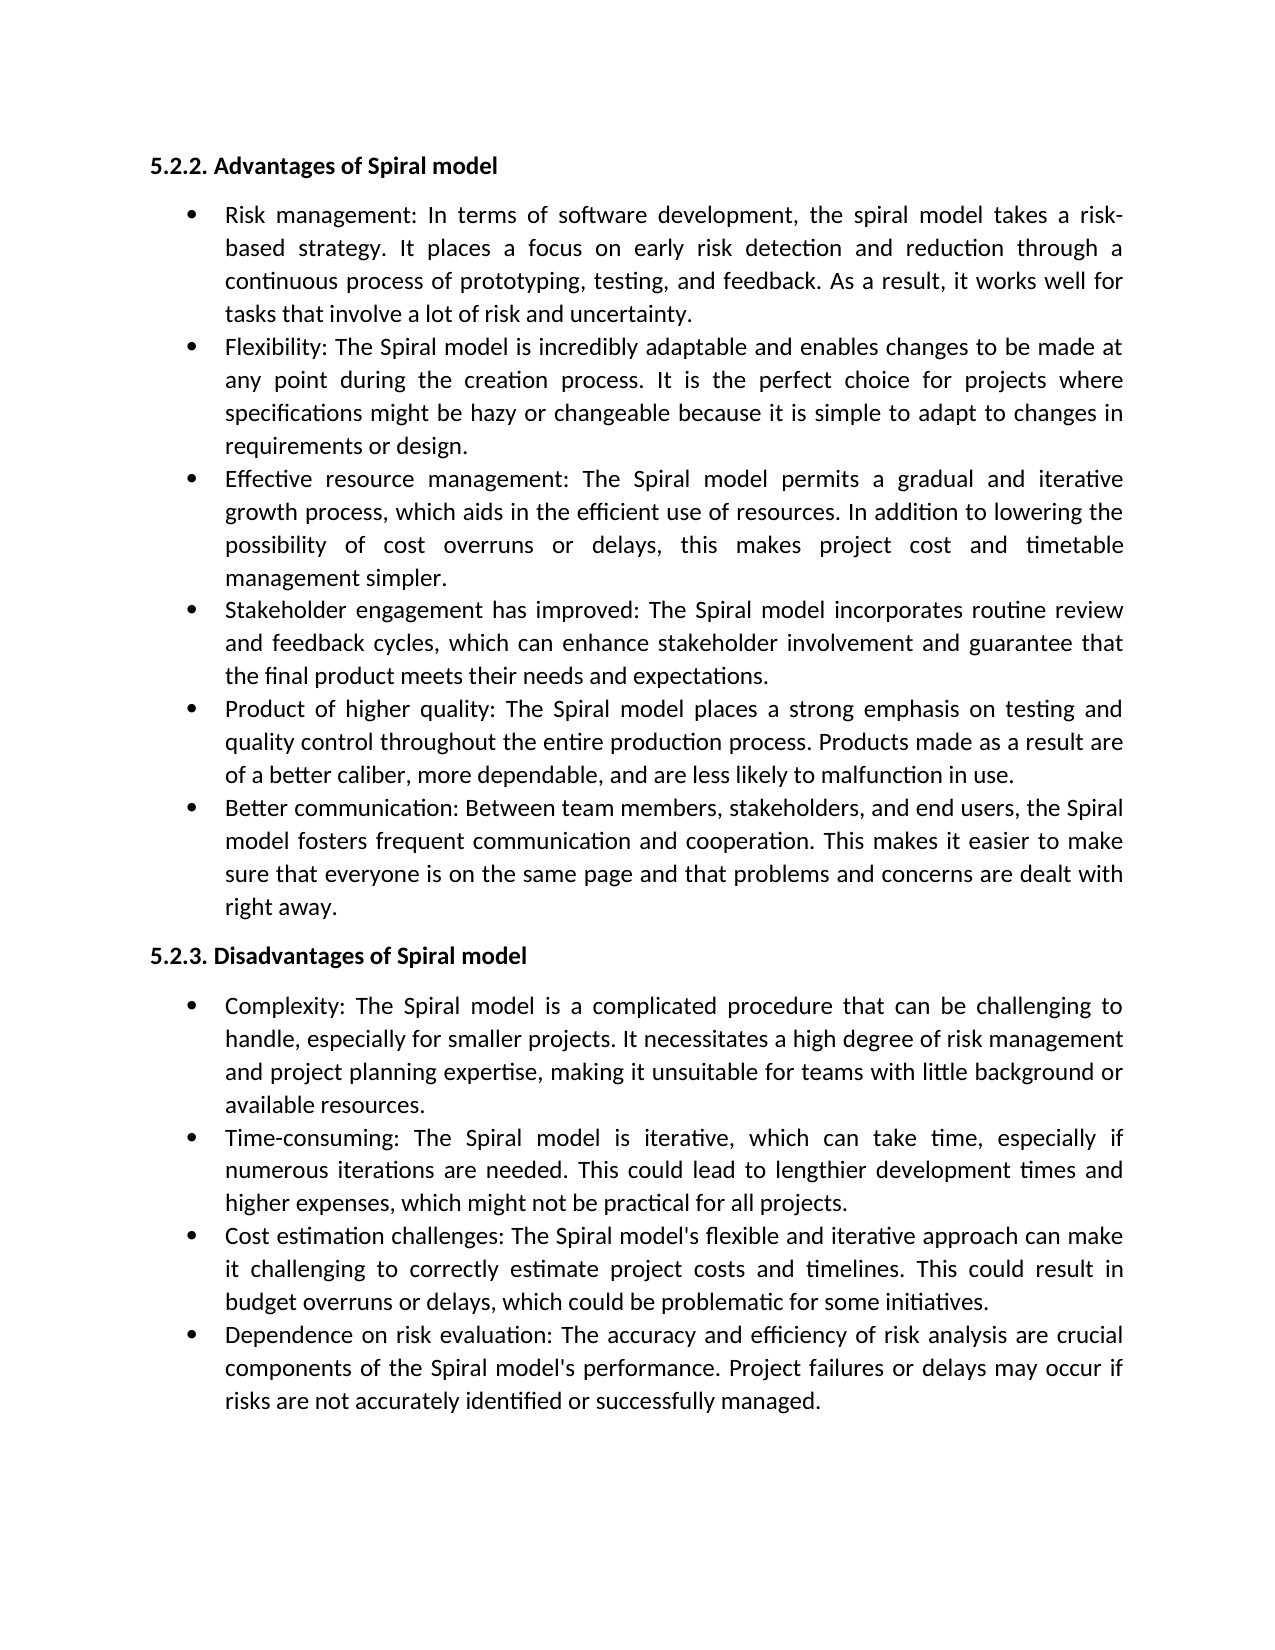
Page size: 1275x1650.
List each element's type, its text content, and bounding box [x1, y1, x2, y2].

list Effective resource management: The Spiral model permits a gradual and iterative growth process, which aids in the efficient use of resources. In addition to lowering the possibility of cost overruns or delays, this makes project cost and timetable management simpler. [187, 463, 1125, 592]
list Better communication: Between team members, stakeholders, and end users, the Spiral model fosters frequent communication and cooperation. This makes it easier to make sure that everyone is on the same page and that problems and concerns are dealt with right away. [187, 792, 1125, 921]
list Dependence on risk evaluation: The accuracy and efficiency of risk analysis are crucial components of the Spiral model's performance. Project failures or delays may occur if risks are not accurately identified or successfully managed. [187, 1319, 1125, 1416]
list Product of higher quality: The Spiral model places a strong emphasis on testing and quality control throughout the entire production process. Products made as a result are of a better caliber, more dependable, and are less likely to malfunction in use. [187, 693, 1125, 790]
list Flexibility: The Spiral model is incredibly adaptable and enables changes to be made at any point during the creation process. It is the perfect choice for projects where specifications might be hazy or changeable because it is simple to adapt to changes in requirements or design. [187, 331, 1125, 461]
list Risk management: In terms of software development, the spiral model takes a risk-based strategy. It places a focus on early risk detection and reduction through a continuous process of prototyping, testing, and feedback. As a result, it works well for tasks that involve a lot of risk and uncertainty. [187, 199, 1125, 329]
list Time-consuming: The Spiral model is iterative, which can take time, especially if numerous iterations are needed. This could lead to lengthier development times and higher expenses, which might not be practical for all projects. [187, 1122, 1125, 1218]
list Stakeholder engagement has improved: The Spiral model incorporates routine review and feedback cycles, which can enhance stakeholder involvement and guarantee that the final product meets their needs and expectations. [187, 594, 1125, 691]
text 5.2.2. Advantages of Spiral model [150, 150, 1125, 181]
text 5.2.3. Disadvantages of Spiral model [150, 940, 1125, 971]
list Complexity: The Spiral model is a complicated procedure that can be challenging to handle, especially for smaller projects. It necessitates a high degree of risk management and project planning expertise, making it unsuitable for teams with little background or available resources. [187, 990, 1125, 1119]
list Cost estimation challenges: The Spiral model's flexible and iterative approach can make it challenging to correctly estimate project costs and timelines. This could result in budget overruns or delays, which could be problematic for some initiatives. [187, 1220, 1125, 1317]
